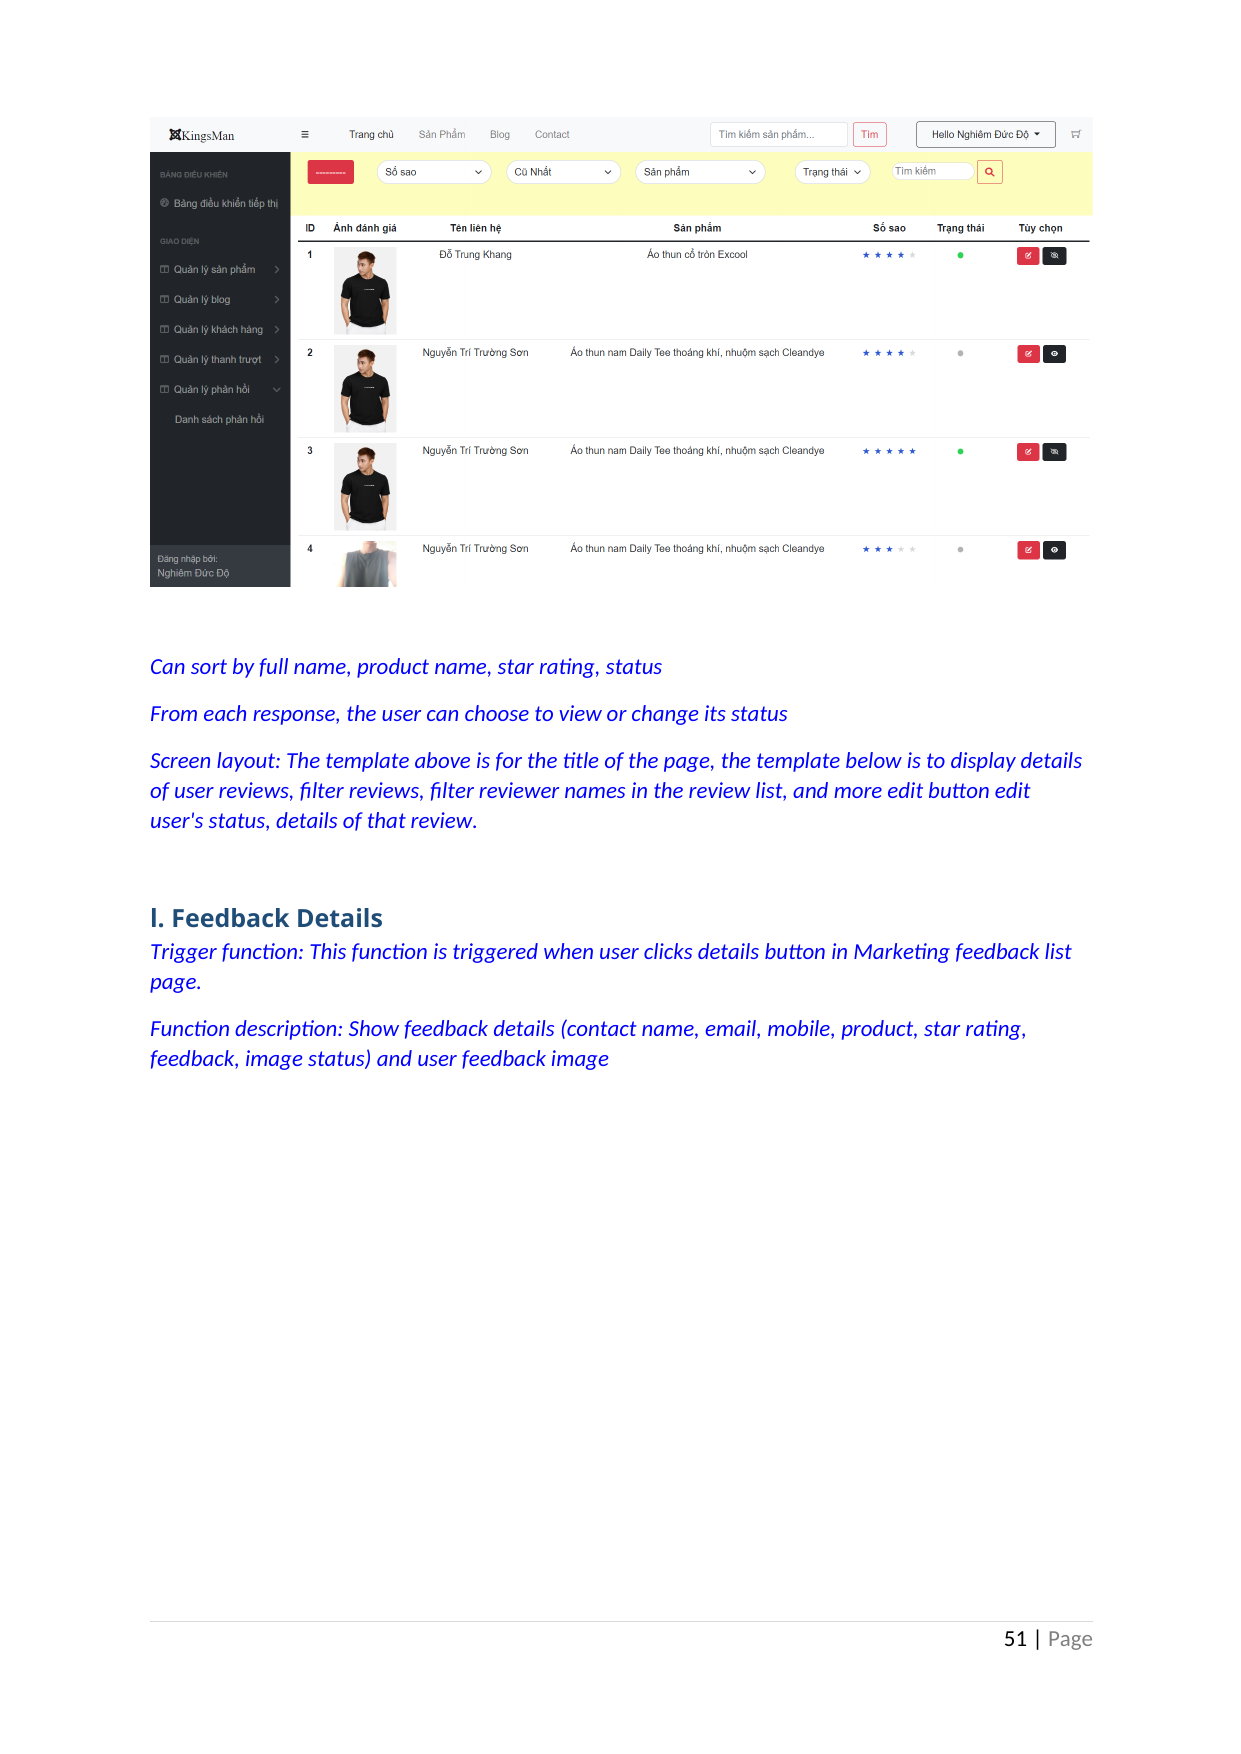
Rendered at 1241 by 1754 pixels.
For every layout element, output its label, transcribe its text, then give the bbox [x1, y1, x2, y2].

subtitle l. Feedback Details [150, 900, 1093, 934]
picture [150, 117, 1093, 587]
text From each response, the user can choose to view or change its status [150, 699, 1093, 727]
text Function description: Show feedback details (contact name, email, mobile, product, star rating, feedback, image status) and user feedback image [150, 1014, 1093, 1072]
text Screen layout: The template above is for the title of the page, the template below is to display details of user reviews, filter reviews, filter reviewer names in the review list, and more edit button edit user's status, details of that review. [150, 746, 1093, 834]
text Trigger function: This function is triggered when user clicks details button in Marketing feedback list page. [150, 937, 1093, 995]
text Can sort by full name, product name, star rating, status [150, 652, 1093, 680]
